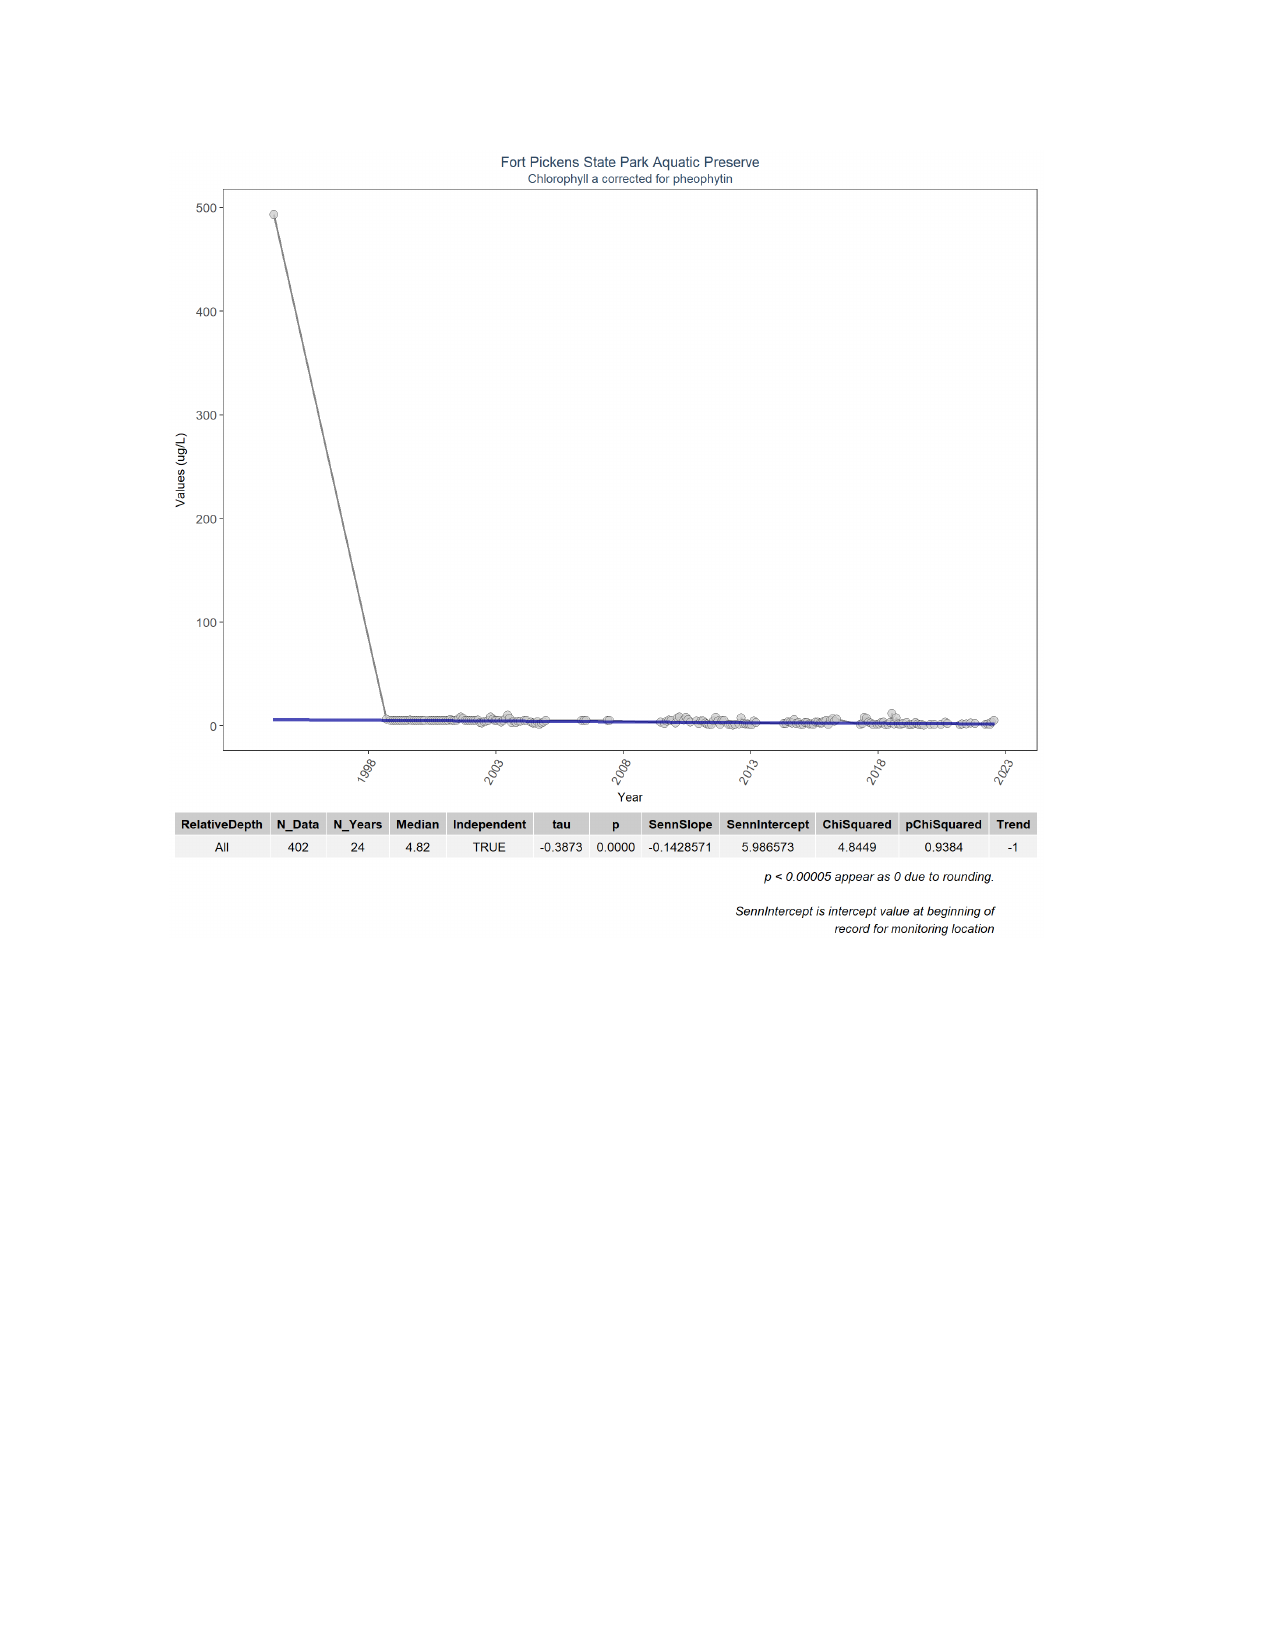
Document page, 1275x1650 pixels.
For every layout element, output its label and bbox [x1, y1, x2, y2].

picture [168, 150, 1044, 938]
